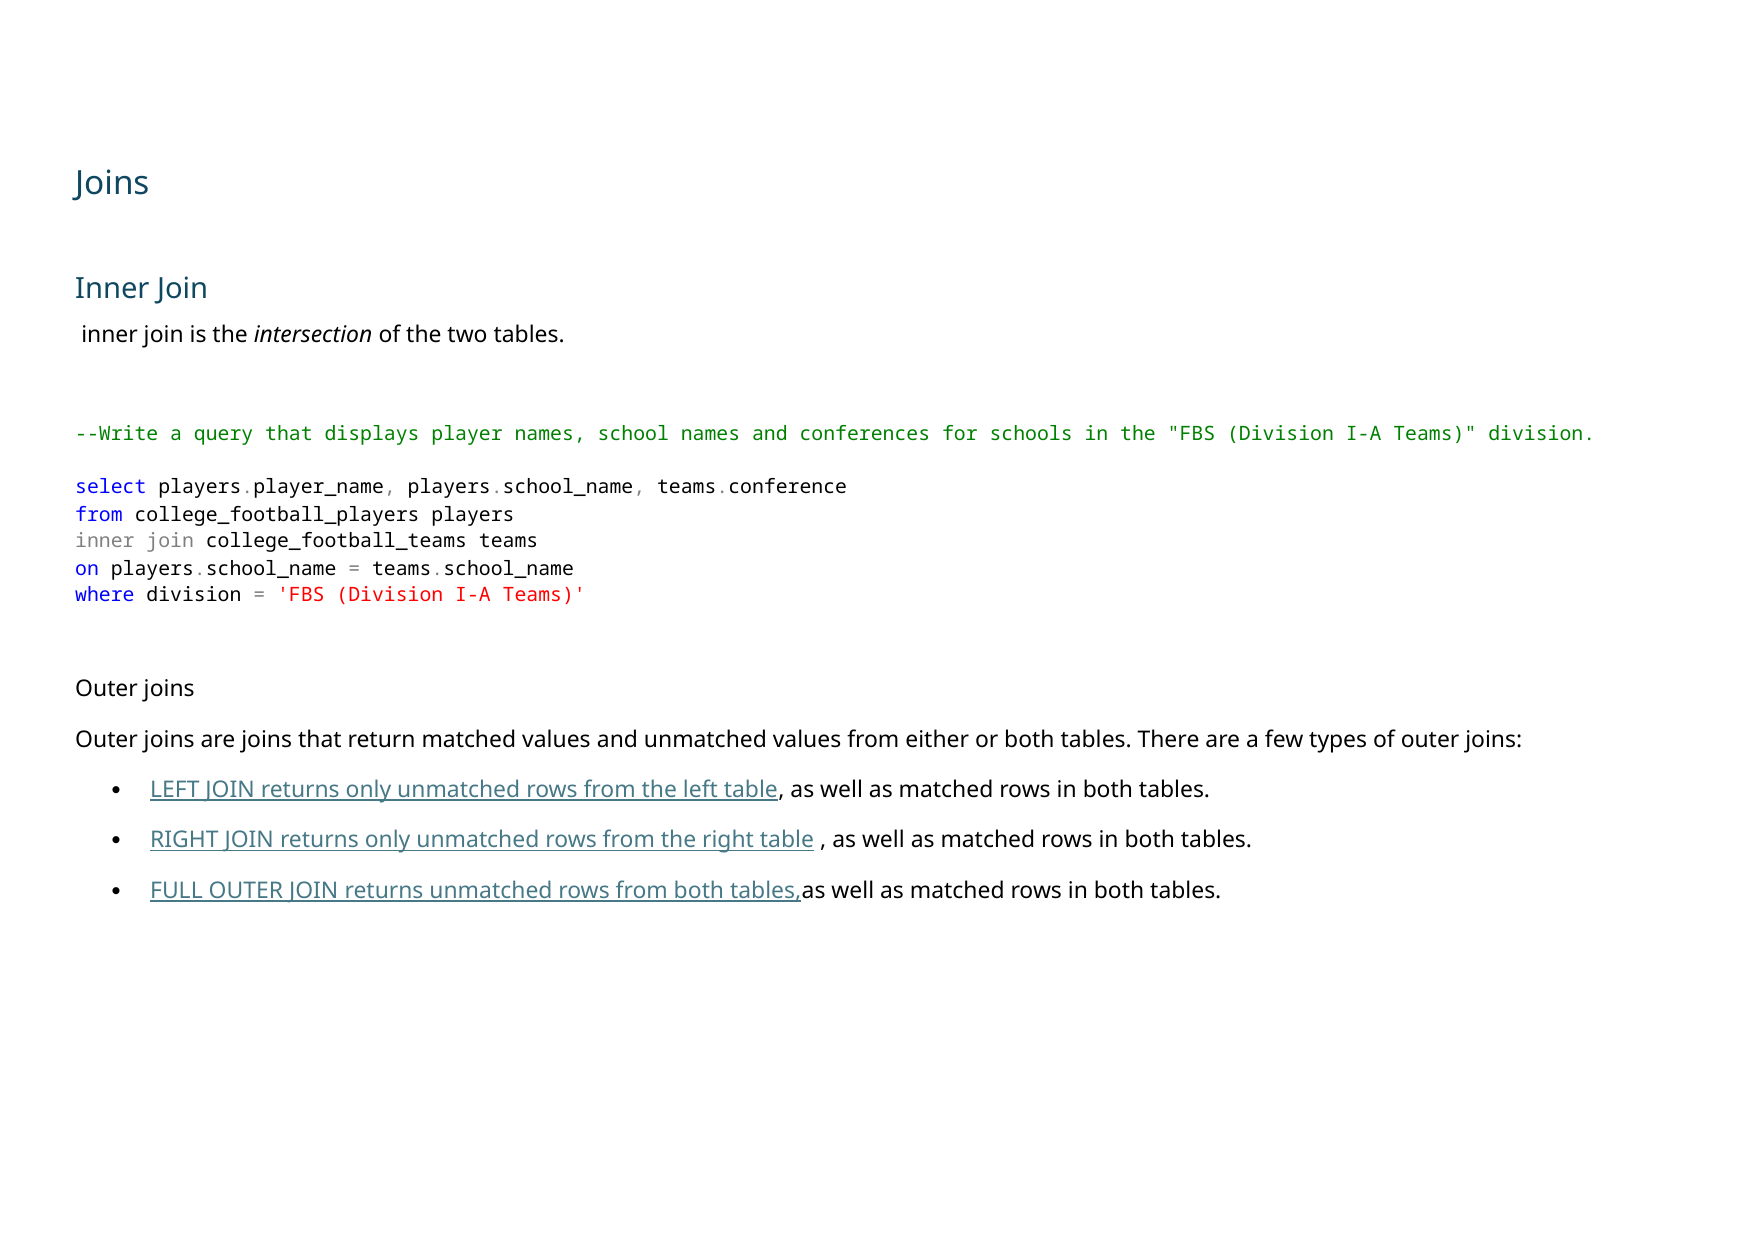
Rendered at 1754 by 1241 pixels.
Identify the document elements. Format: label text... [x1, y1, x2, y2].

text select players.player_name, players.school_name, teams.conference [75, 473, 1679, 500]
text Outer joins [75, 672, 1679, 703]
text where division = 'FBS (Division I-A Teams)' [75, 581, 1679, 608]
subtitle Inner Join [75, 267, 1679, 307]
list FULL OUTER JOIN returns unmatched rows from both tables,as well as matched rows in both tables. [112, 874, 1679, 905]
text on players.school_name = teams.school_name [75, 554, 1679, 581]
text inner join college_football_teams teams [75, 527, 1679, 554]
subtitle Joins [75, 159, 1679, 204]
text from college_football_players players [75, 500, 1679, 527]
list RIGHT JOIN returns only unmatched rows from the right table , as well as matched rows in both tables. [112, 823, 1679, 855]
list LEFT JOIN returns only unmatched rows from the left table, as well as matched rows in both tables. [112, 773, 1679, 804]
text Outer joins are joins that return matched values and unmatched values from either or both tables. There are a few types of outer joins: [75, 723, 1679, 754]
text --Write a query that displays player names, school names and conferences for schools in the "FBS (Division I-A Teams)" division. [75, 419, 1679, 446]
text inner join is the intersection of the two tables. [75, 318, 1679, 349]
